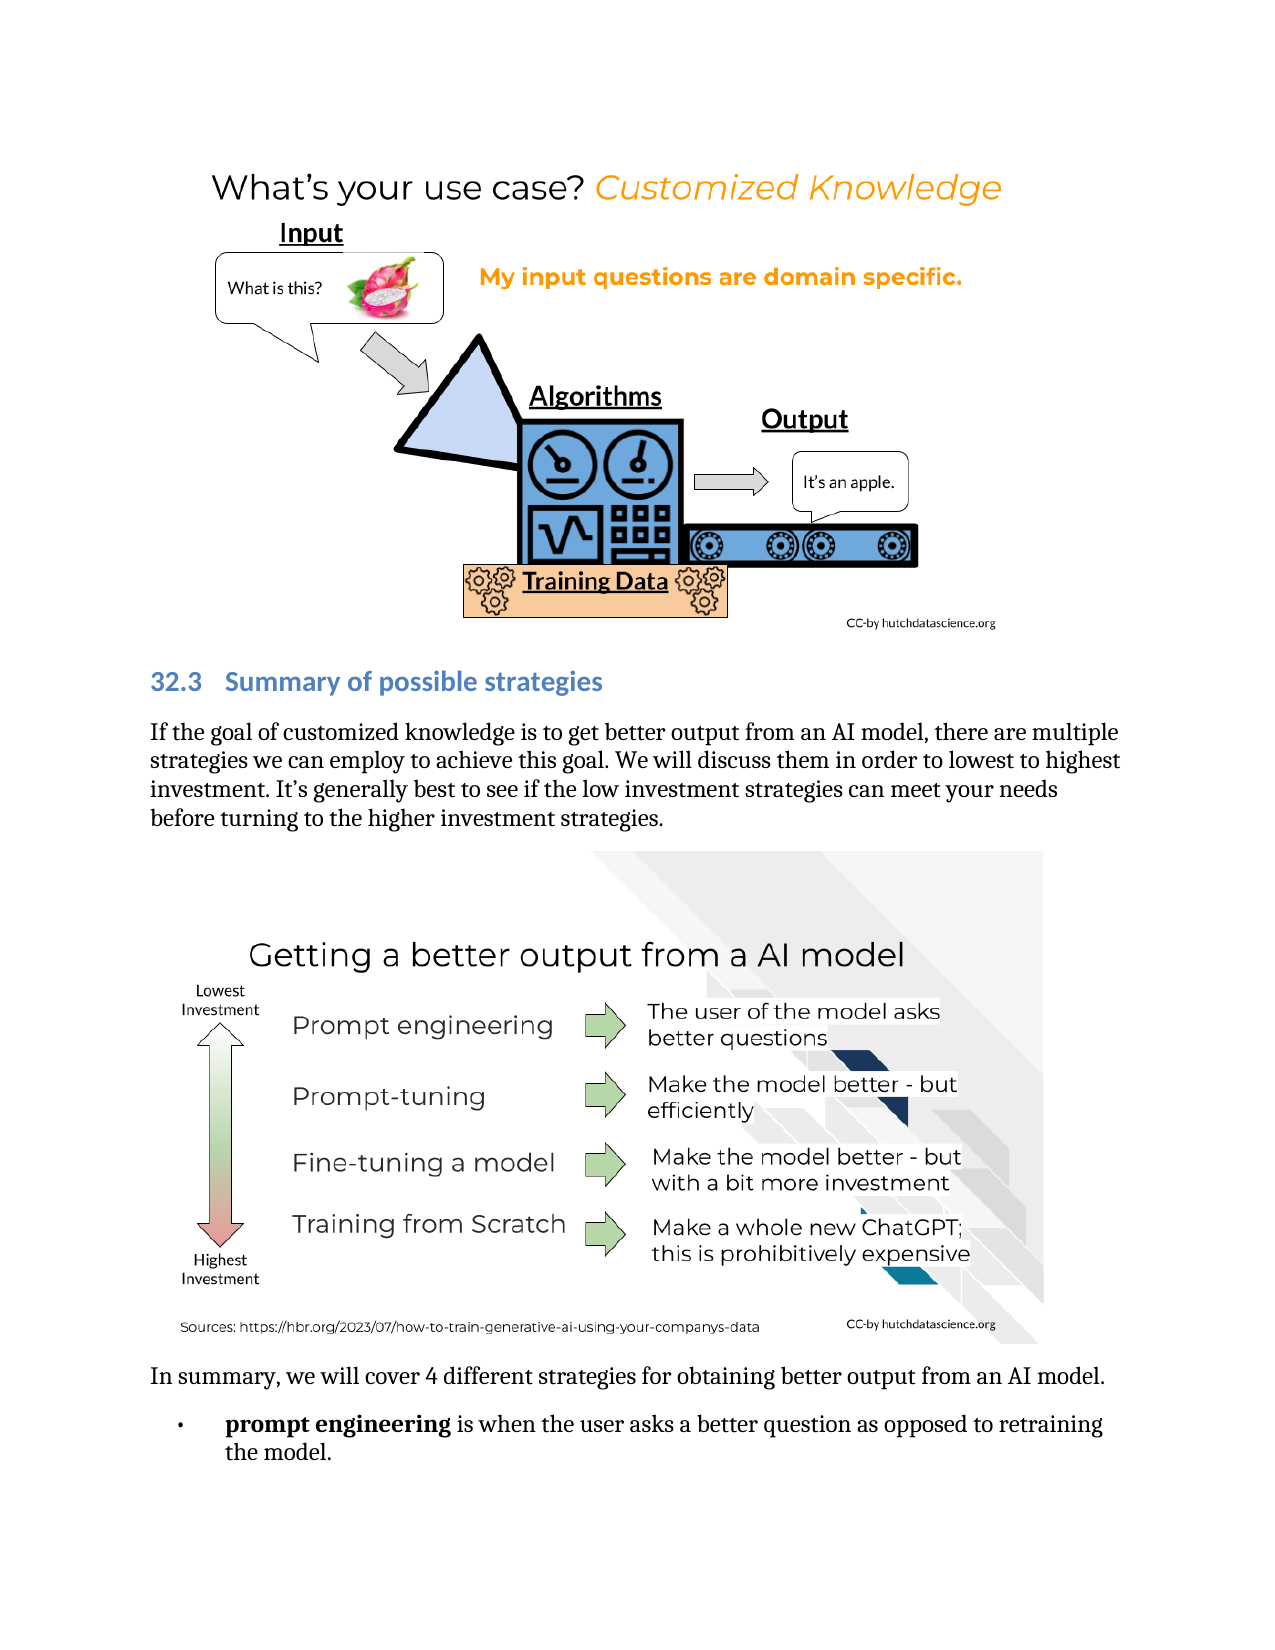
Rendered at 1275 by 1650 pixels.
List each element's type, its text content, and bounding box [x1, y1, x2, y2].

picture [168, 150, 1044, 643]
picture [168, 851, 1044, 1344]
text In summary, we will cover 4 different strategies for obtaining better output from an AI model. [150, 1362, 1125, 1391]
text If the goal of customized knowledge is to get better output from an AI model, there are multiple strategies we can employ to achieve this goal. We will discuss them in order to lowest to highest investment. It’s generally best to see if the low investment strategies can meet your needs before turning to the higher investment strategies. [150, 717, 1125, 832]
subtitle 32.3 Summary of possible strategies [150, 663, 1125, 699]
list prompt engineering is when the user asks a better question as opposed to retraining the model. [175, 1409, 1125, 1467]
